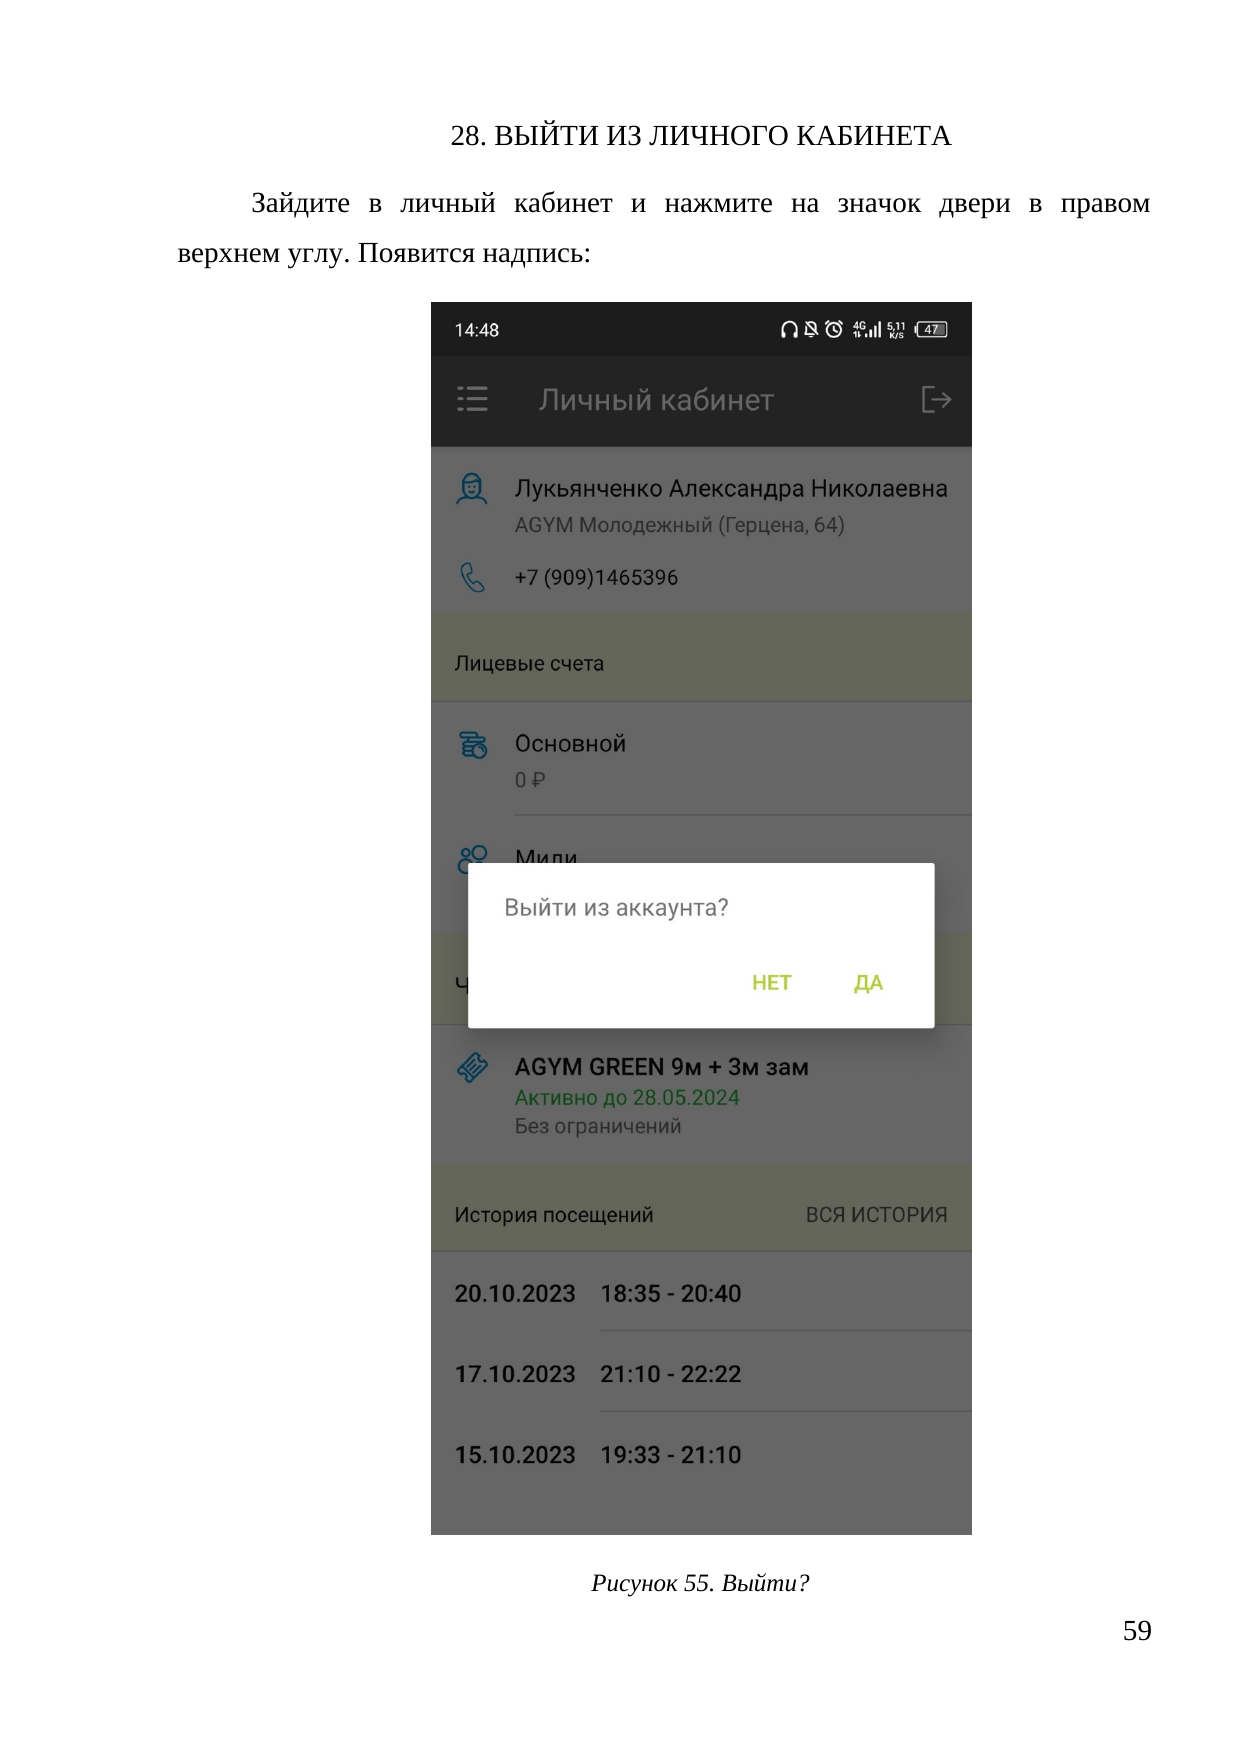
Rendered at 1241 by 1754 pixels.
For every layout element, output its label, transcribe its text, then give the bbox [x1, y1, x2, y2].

text 28. ВЫЙТИ ИЗ ЛИЧНОГО КАБИНЕТА [177, 118, 1152, 152]
text Рисунок 55. Выйти? [251, 1568, 1152, 1597]
picture [431, 302, 972, 1535]
text Зайдите в личный кабинет и нажмите на значок двери в правом верхнем углу. Появится надпись: [177, 185, 1152, 269]
